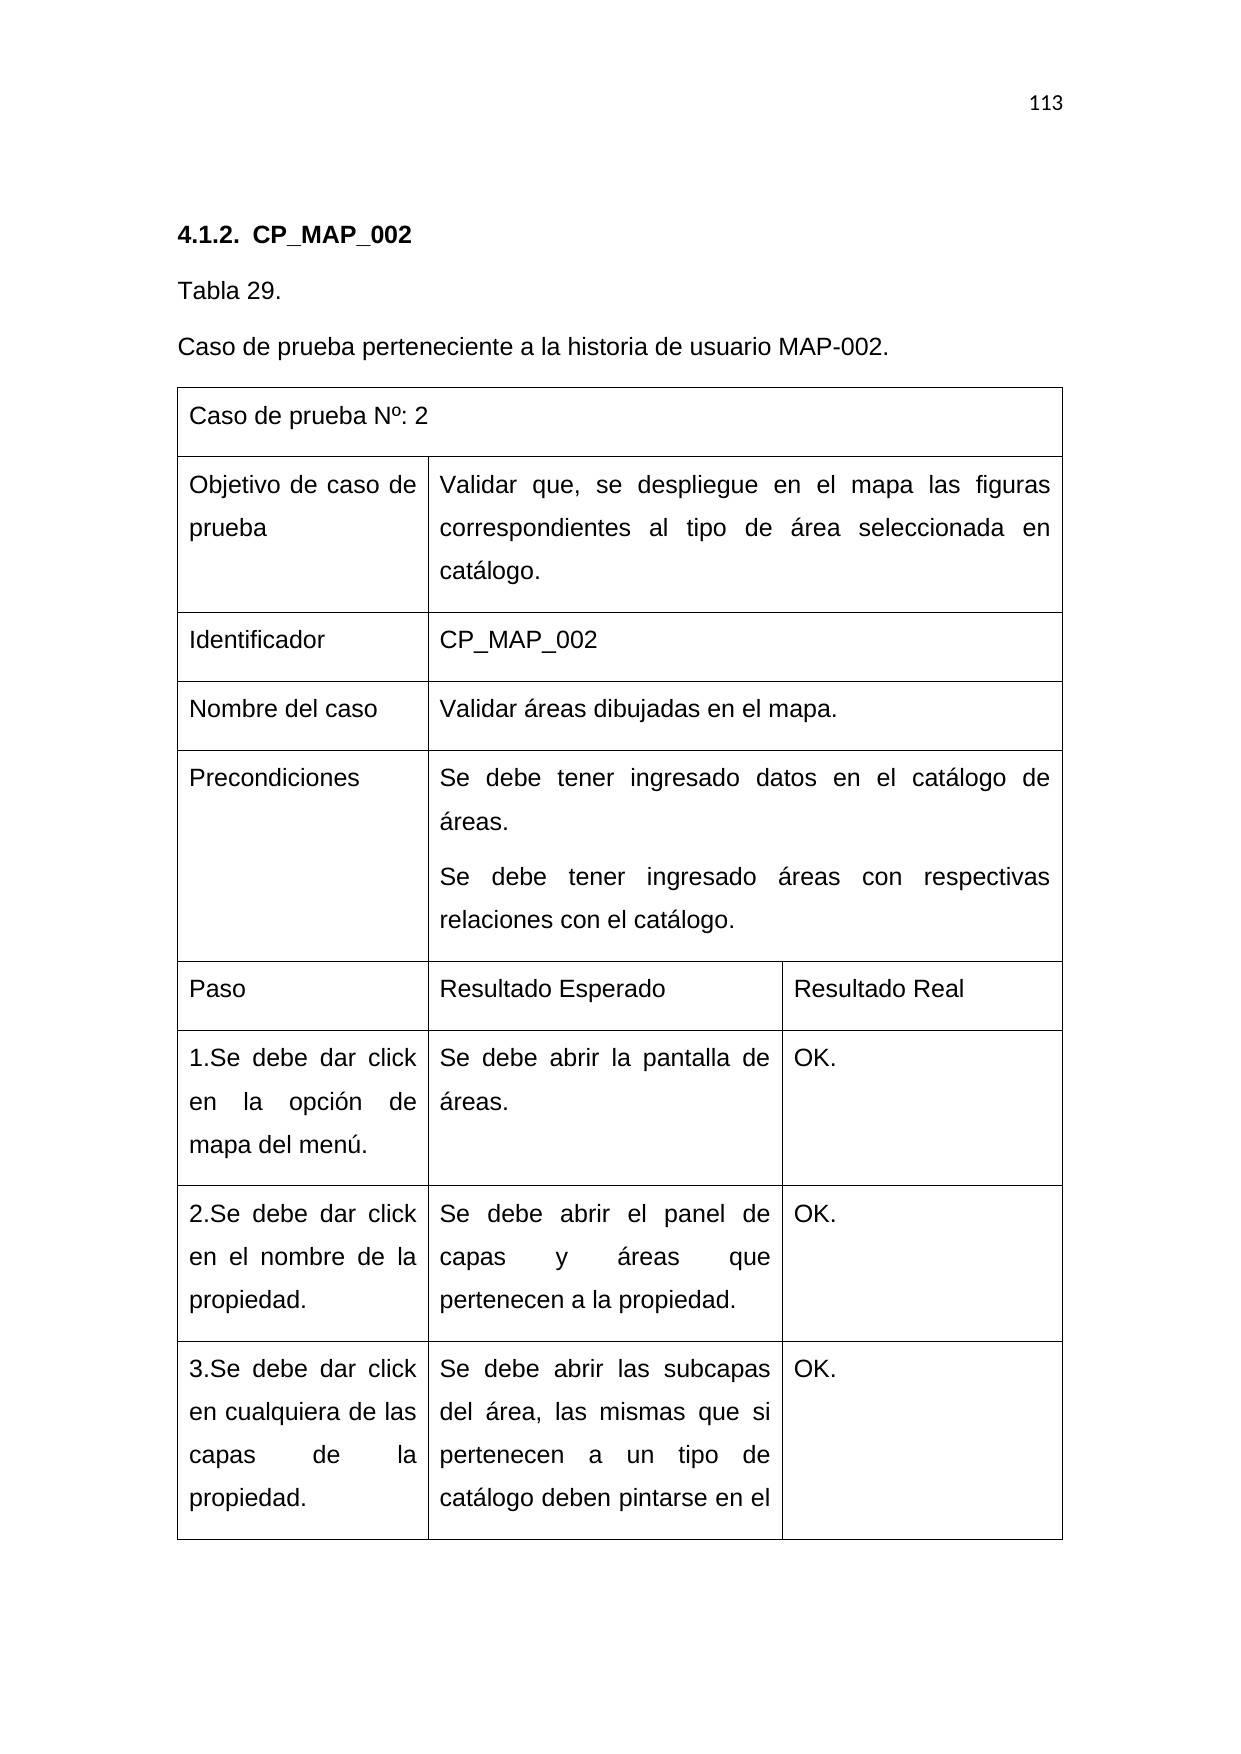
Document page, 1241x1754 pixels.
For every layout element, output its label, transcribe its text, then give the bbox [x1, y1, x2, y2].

table_cell Se debe abrir el panel de capas y áreas que pertenecen a la propiedad. [429, 1186, 782, 1341]
subtitle CP_MAP_002 [177, 220, 1063, 249]
table_cell Precondiciones [178, 751, 428, 961]
table_cell CP_MAP_002 [429, 613, 1062, 681]
text Caso de prueba perteneciente a la historia de usuario MAP-002. [177, 332, 1063, 360]
table_cell Nombre del caso [178, 682, 428, 750]
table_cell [429, 1342, 782, 1539]
table_cell OK. [783, 1031, 1062, 1185]
table_cell Paso [178, 962, 428, 1030]
table_cell Validar áreas dibujadas en el mapa. [429, 682, 1062, 750]
table_cell Validar que, se despliegue en el mapa las figuras correspondientes al tipo de área seleccionada en catálogo. [429, 457, 1062, 612]
table_cell Se debe tener ingresado datos en el catálogo de áreas. Se debe tener ingresado áreas con respectivas relaciones con el catálogo. [429, 751, 1062, 961]
table_cell OK. [783, 1186, 1062, 1341]
table_cell Identificador [178, 613, 428, 681]
text Tabla 29. [177, 276, 1063, 305]
table_cell Resultado Real [783, 962, 1062, 1030]
table_header Caso de prueba Nº: 2 [178, 388, 1062, 456]
table_cell 1.Se debe dar click en la opción de mapa del menú. [178, 1031, 428, 1185]
table_cell OK. [783, 1342, 1062, 1539]
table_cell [178, 1342, 428, 1539]
table_cell Se debe abrir la pantalla de áreas. [429, 1031, 782, 1185]
table_cell 2.Se debe dar click en el nombre de la propiedad. [178, 1186, 428, 1341]
table_cell Resultado Esperado [429, 962, 782, 1030]
table_cell Objetivo de caso de prueba [178, 457, 428, 612]
